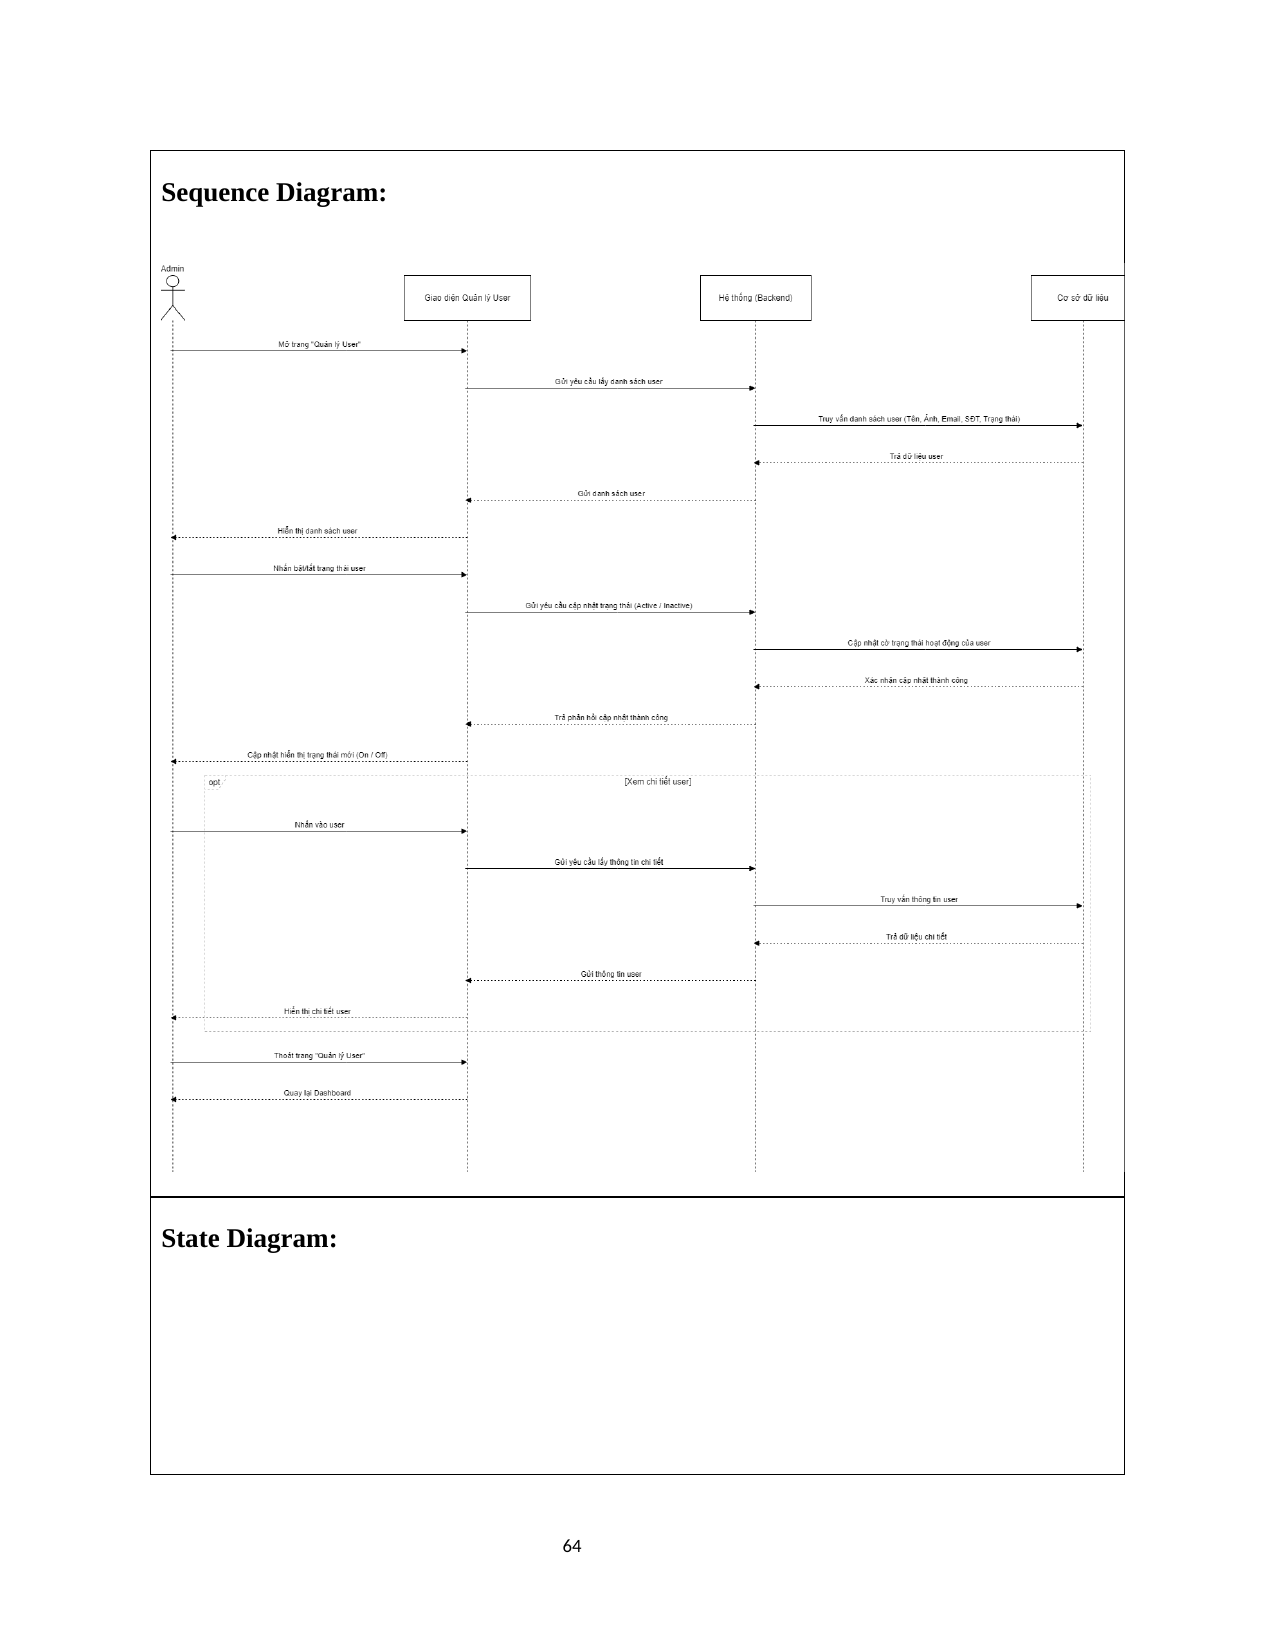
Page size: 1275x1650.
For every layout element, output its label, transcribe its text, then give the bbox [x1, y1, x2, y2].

table_cell State Diagram: [151, 1198, 1124, 1474]
table_cell Sequence Diagram: [151, 151, 1124, 1196]
picture [161, 263, 1125, 1172]
